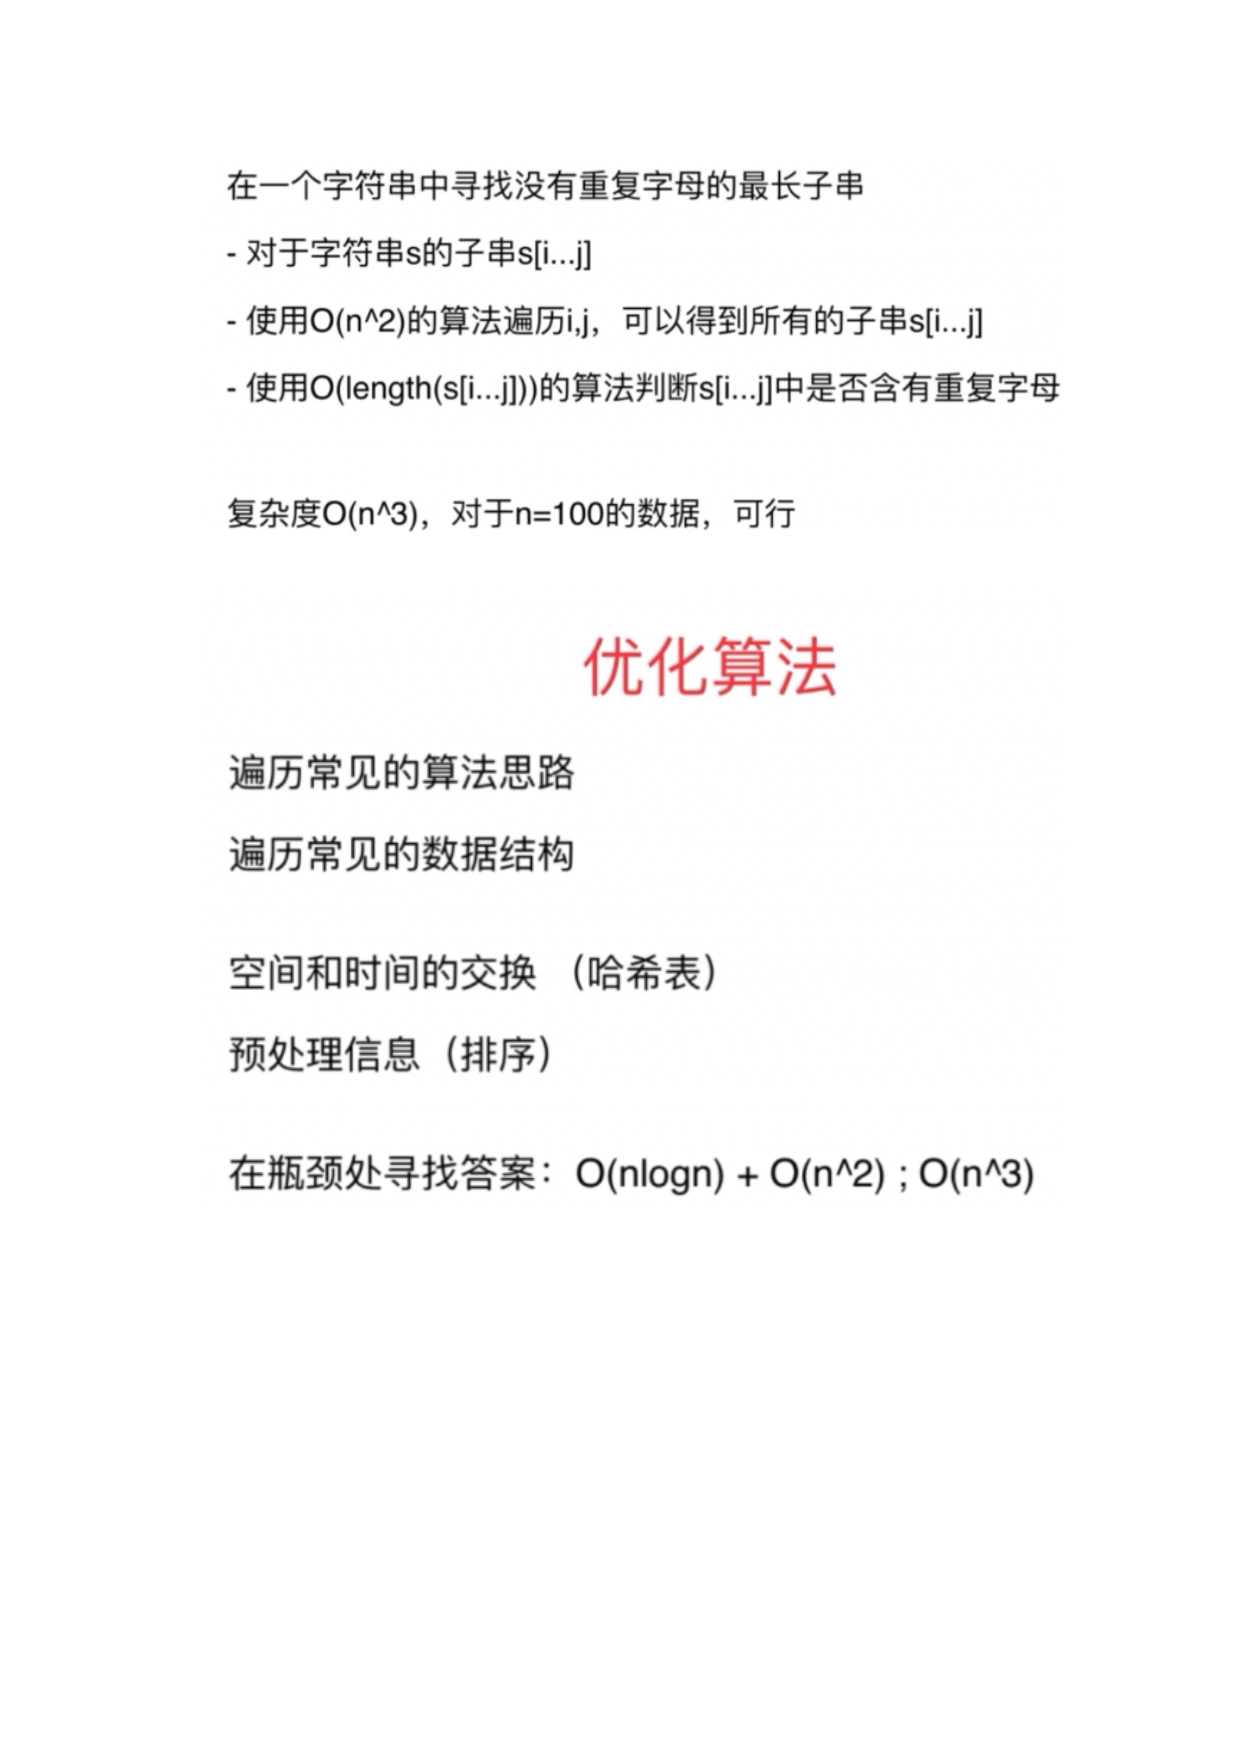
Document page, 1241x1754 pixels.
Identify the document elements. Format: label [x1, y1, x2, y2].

picture [202, 584, 1067, 1207]
picture [202, 162, 1067, 535]
